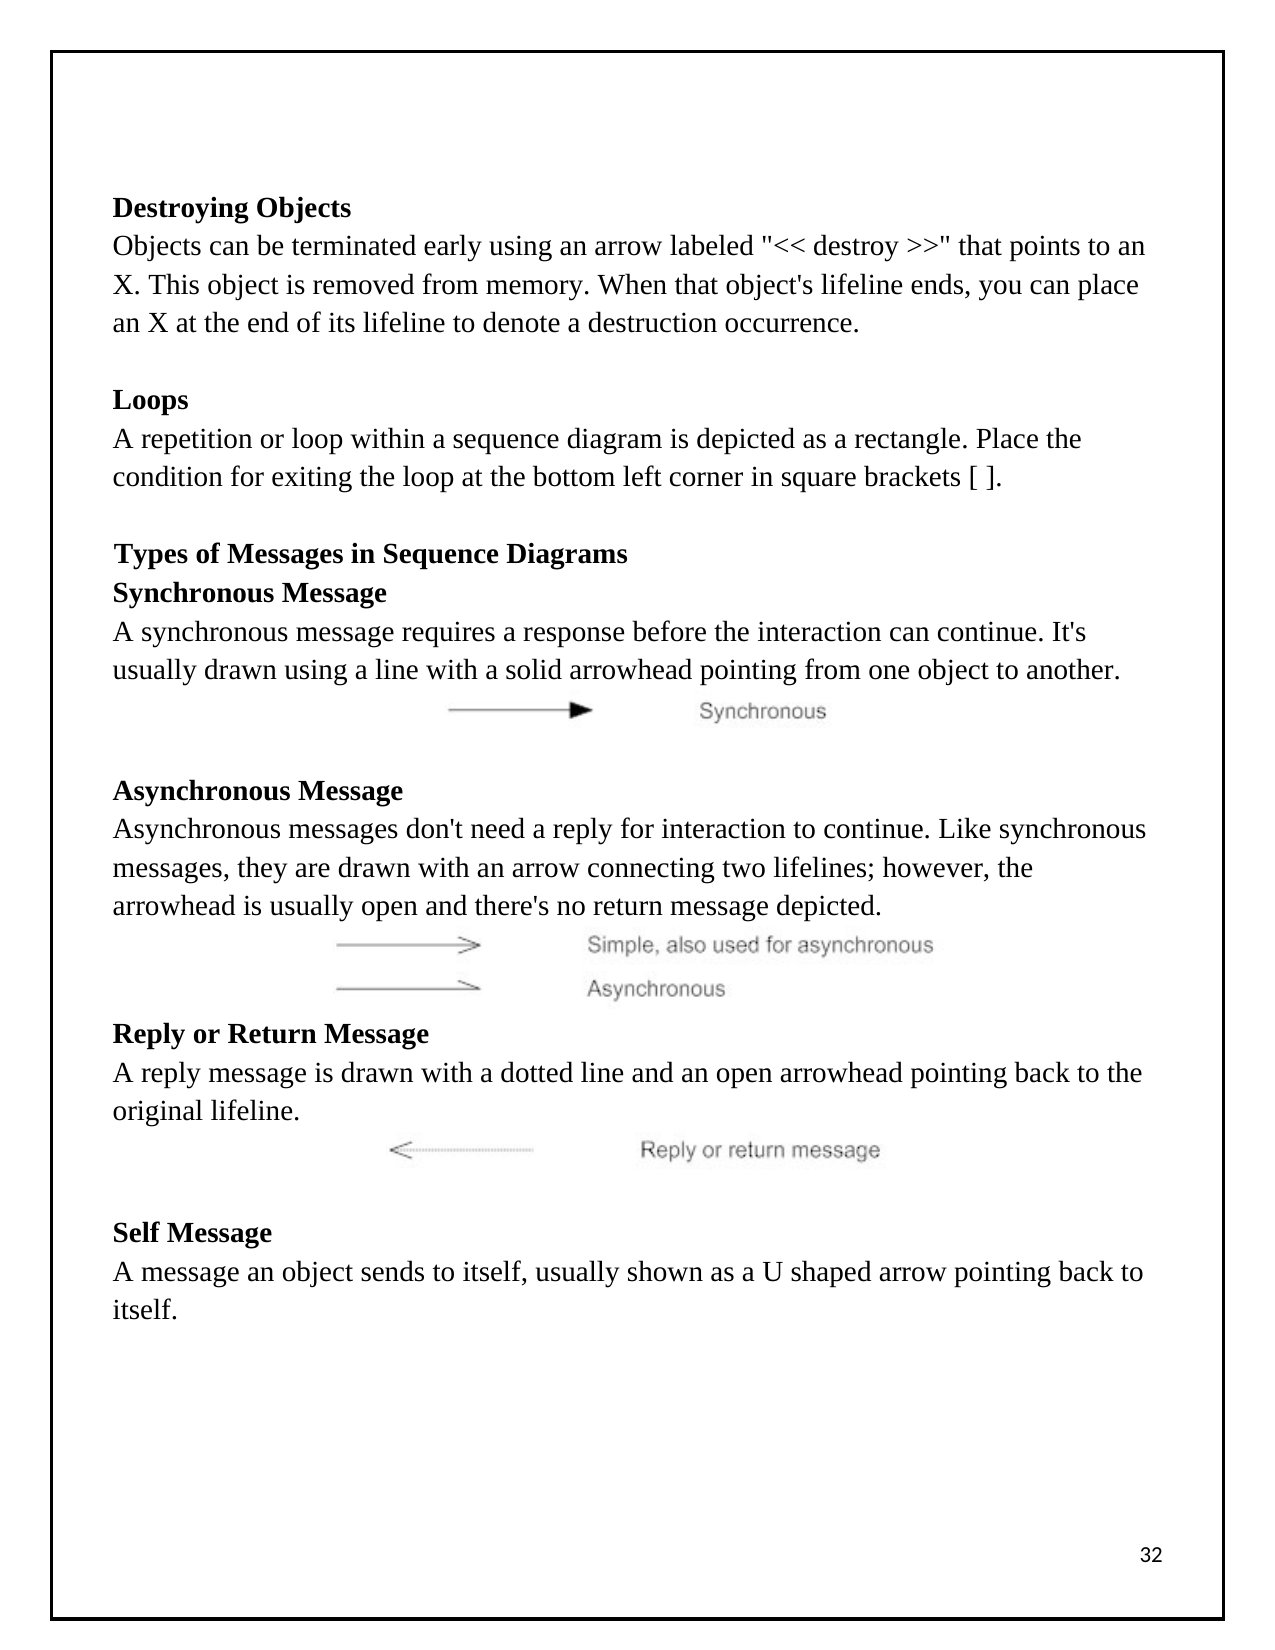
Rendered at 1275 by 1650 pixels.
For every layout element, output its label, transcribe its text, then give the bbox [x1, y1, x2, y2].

picture [332, 926, 944, 968]
text Loops A repetition or loop within a sequence diagram is depicted as a rectangle. Place the condition for exiting the loop at the bottom left corner in square brackets [ ]. [112, 382, 1162, 493]
text Self Message A message an object sends to itself, usually shown as a U shaped arrow pointing back to itself. [112, 1215, 1162, 1326]
text Reply or Return Message A reply message is drawn with a dotted line and an open arrowhead pointing back to the original lifeline. [112, 1016, 1162, 1127]
picture [332, 971, 944, 1013]
text Synchronous Message A synchronous message requires a response before the interaction can continue. It's usually drawn using a line with a solid arrowhead pointing from one object to another. [112, 575, 1162, 686]
subtitle Types of Messages in Sequence Diagrams [113, 537, 1162, 570]
text Asynchronous Message Asynchronous messages don't need a reply for interaction to continue. Like synchronous messages, they are drawn with an arrow connecting two lifelines; however, the arrowhead is usually open and there's no return message depicted. [112, 773, 1162, 922]
text Destroying Objects Objects can be terminated early using an arrow labeled "<< destroy >>" that points to an X. This object is removed from memory. When that object's lifeline ends, you can place an X at the end of its lifeline to denote a destruction occurrence. [112, 190, 1162, 339]
picture [444, 690, 832, 730]
picture [385, 1132, 891, 1173]
